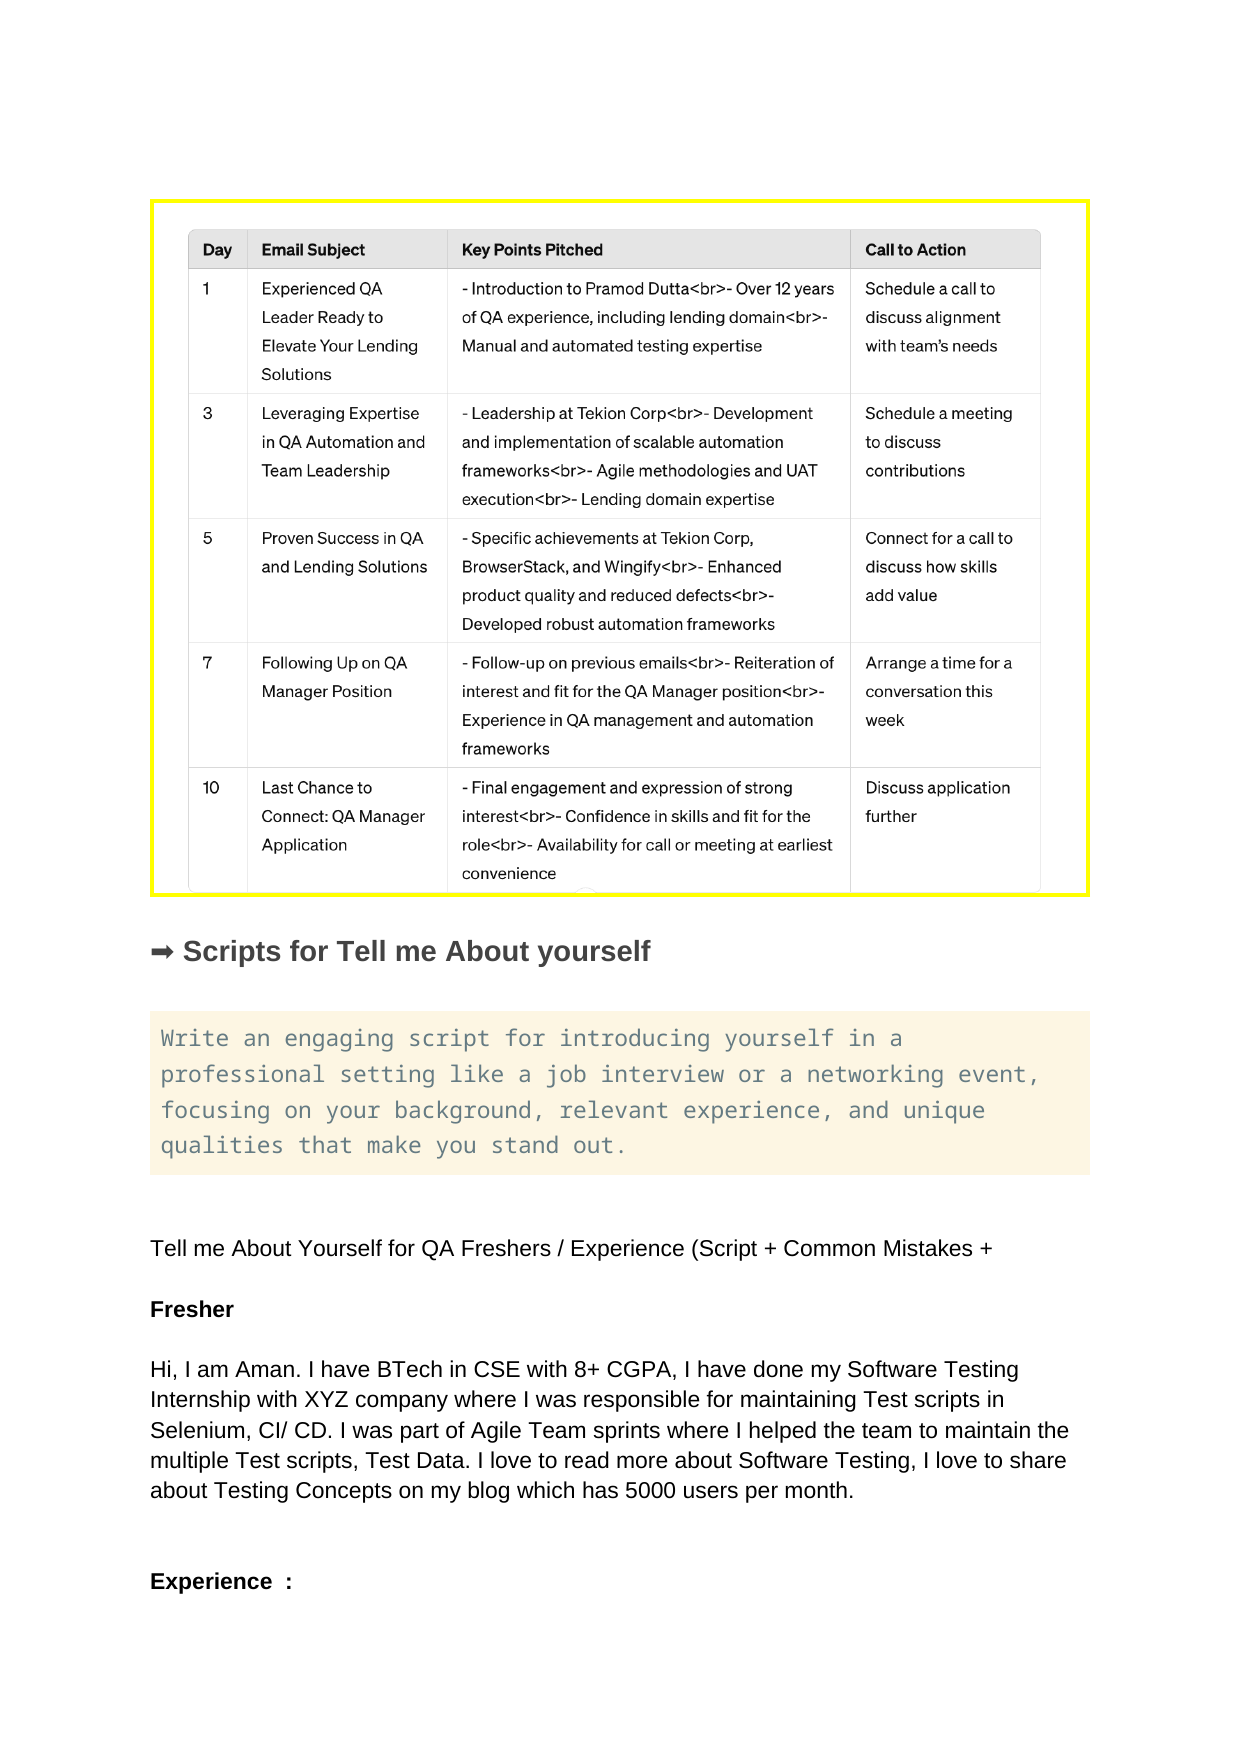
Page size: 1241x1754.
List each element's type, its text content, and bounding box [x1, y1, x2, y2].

picture [154, 203, 1086, 893]
text Experience : [150, 1568, 1090, 1594]
text Tell me About Yourself for QA Freshers / Experience (Script + Common Mistakes + [150, 1235, 1090, 1262]
text Hi, I am Aman. I have BTech in CSE with 8+ CGPA, I have done my Software Testing Internship with XYZ company where I was responsible for maintaining Test scripts in Selenium, CI/ CD. I was part of Agile Team sprints where I helped the team to maintain the multiple Test scripts, Test Data. I love to read more about Software Testing, I love to share about Testing Concepts on my blog which has 5000 users per month. [150, 1356, 1090, 1503]
text Fresher [150, 1296, 1090, 1322]
subtitle ➡️ Scripts for Tell me About yourself [150, 934, 1090, 968]
table_header Write an engaging script for introducing yourself in a professional setting like a job interview or a networking event, focusing on your background, relevant experience, and unique qualities that make you stand out. [150, 1011, 1090, 1175]
